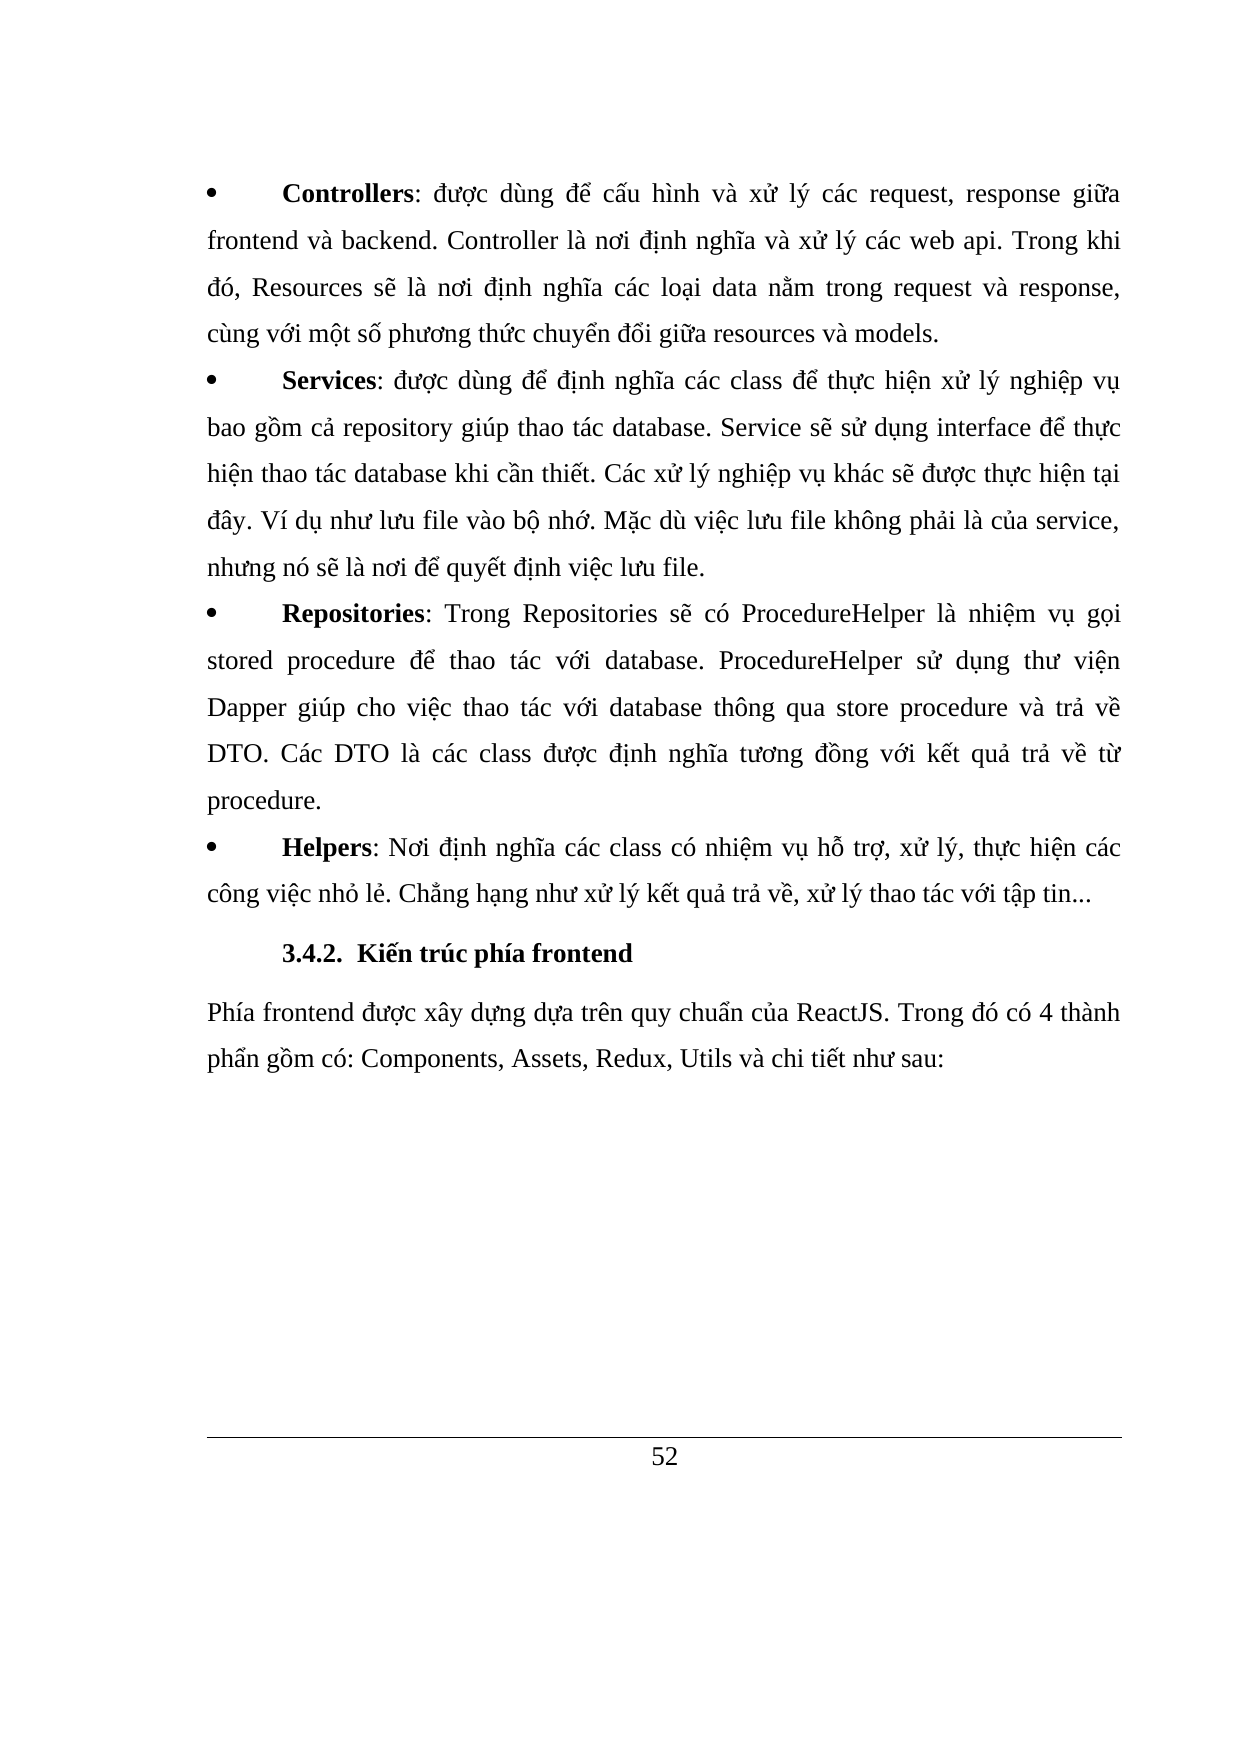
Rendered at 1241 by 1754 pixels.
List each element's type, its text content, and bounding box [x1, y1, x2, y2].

text Phía frontend được xây dựng dựa trên quy chuẩn của ReactJS. Trong đó có 4 thành phẩn gồm có: Components, Assets, Redux, Utils và chi tiết như sau: [207, 996, 1122, 1074]
list Repositories: Trong Repositories sẽ có ProcedureHelper là nhiệm vụ gọi stored procedure để thao tác với database. ProcedureHelper sử dụng thư viện Dapper giúp cho việc thao tác với database thông qua store procedure và trả về DTO. Các DTO là các class được định nghĩa tương đồng với kết quả trả về từ procedure. [207, 597, 1122, 815]
list Services: được dùng để định nghĩa các class để thực hiện xử lý nghiệp vụ bao gồm cả repository giúp thao tác database. Service sẽ sử dụng interface để thực hiện thao tác database khi cần thiết. Các xử lý nghiệp vụ khác sẽ được thực hiện tại đây. Ví dụ như lưu file vào bộ nhớ. Mặc dù việc lưu file không phải là của service, nhưng nó sẽ là nơi để quyết định việc lưu file. [207, 364, 1122, 582]
list Controllers: được dùng để cấu hình và xử lý các request, response giữa frontend và backend. Controller là nơi định nghĩa và xử lý các web api. Trong khi đó, Resources sẽ là nơi định nghĩa các loại data nằm trong request và response, cùng với một số phương thức chuyển đổi giữa resources và models. [207, 177, 1122, 348]
subtitle Kiến trúc phía frontend [282, 937, 1122, 968]
list Helpers: Nơi định nghĩa các class có nhiệm vụ hỗ trợ, xử lý, thực hiện các công việc nhỏ lẻ. Chẳng hạng như xử lý kết quả trả về, xử lý thao tác với tập tin... [207, 831, 1122, 909]
